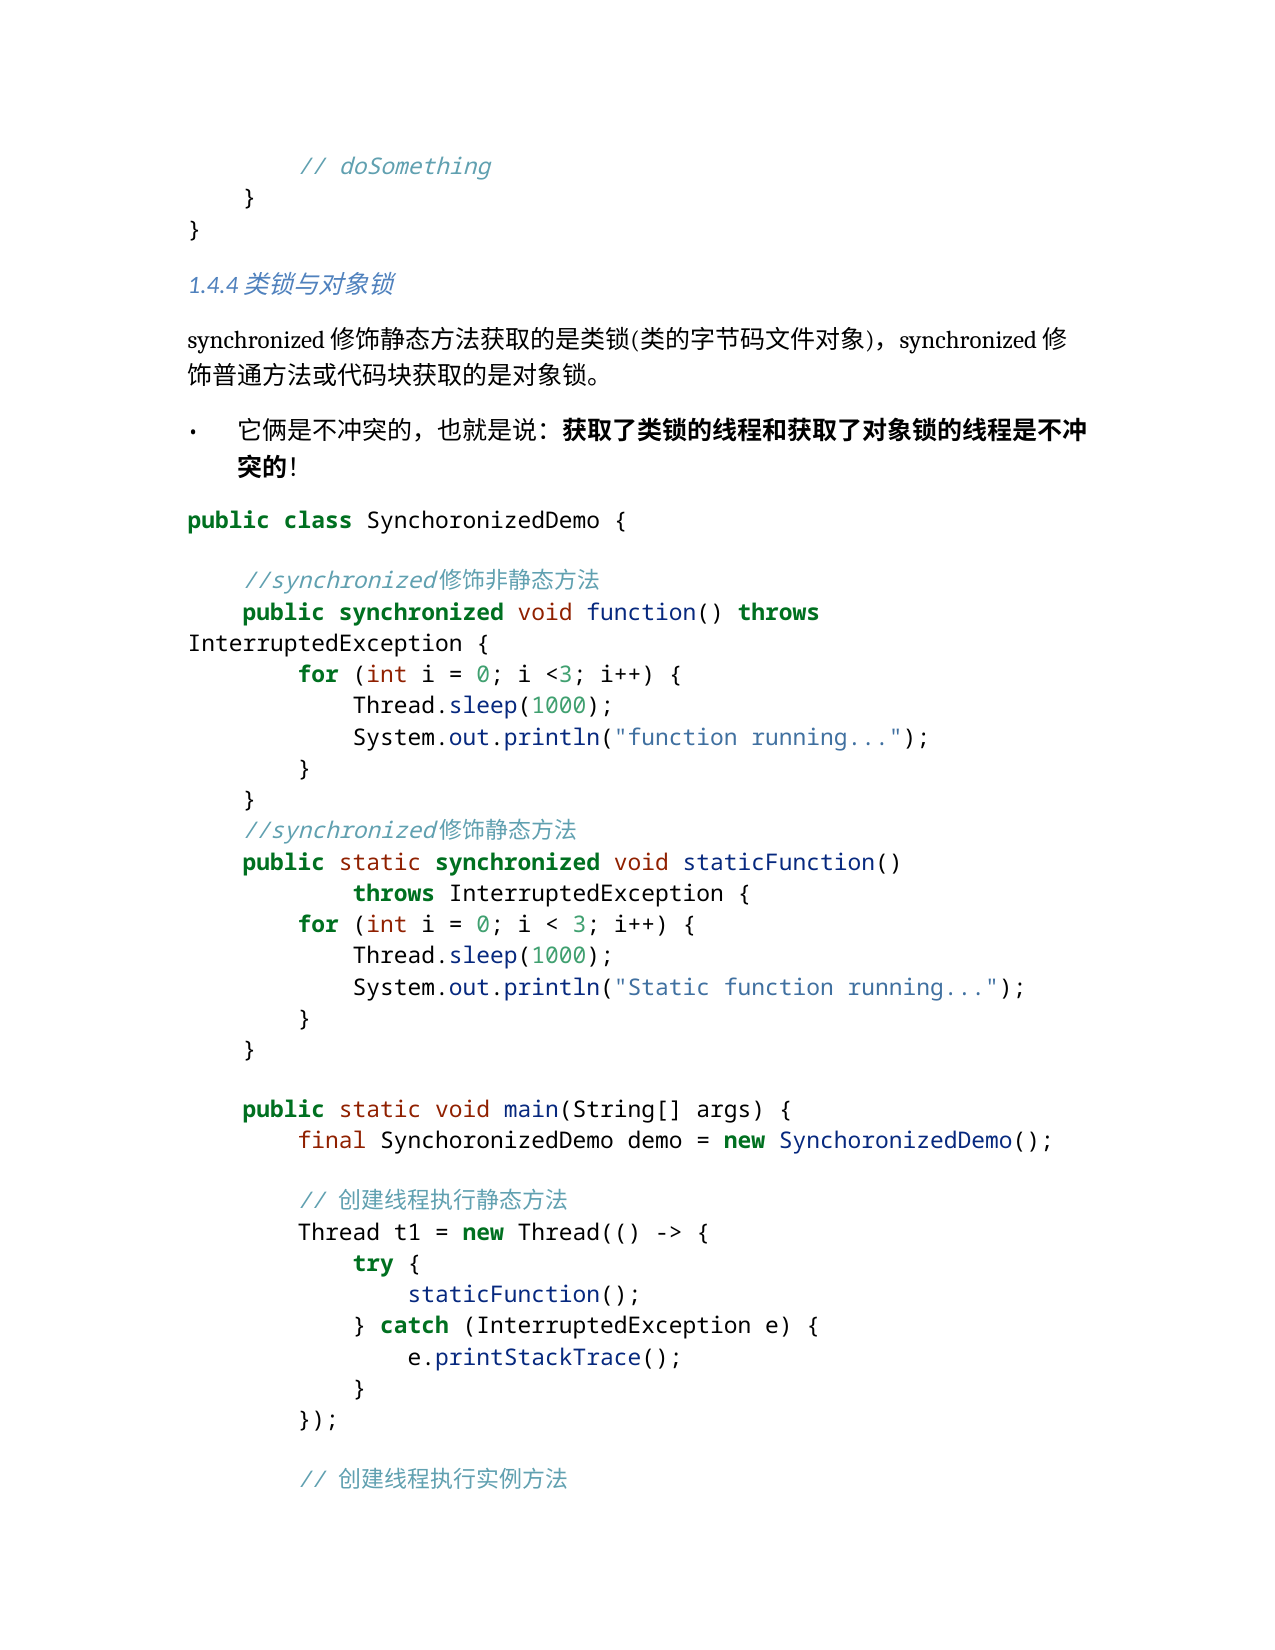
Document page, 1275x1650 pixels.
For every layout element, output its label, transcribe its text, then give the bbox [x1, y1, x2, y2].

list 它俩是不冲突的，也就是说：获取了类锁的线程和获取了对象锁的线程是不冲突的！ [187, 411, 1087, 483]
subtitle 1.4.4类锁与对象锁 [187, 264, 1087, 301]
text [187, 504, 1087, 1494]
text synchronized修饰静态方法获取的是类锁(类的字节码文件对象)，synchronized修饰普通方法或代码块获取的是对象锁。 [187, 319, 1087, 392]
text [187, 150, 1087, 244]
